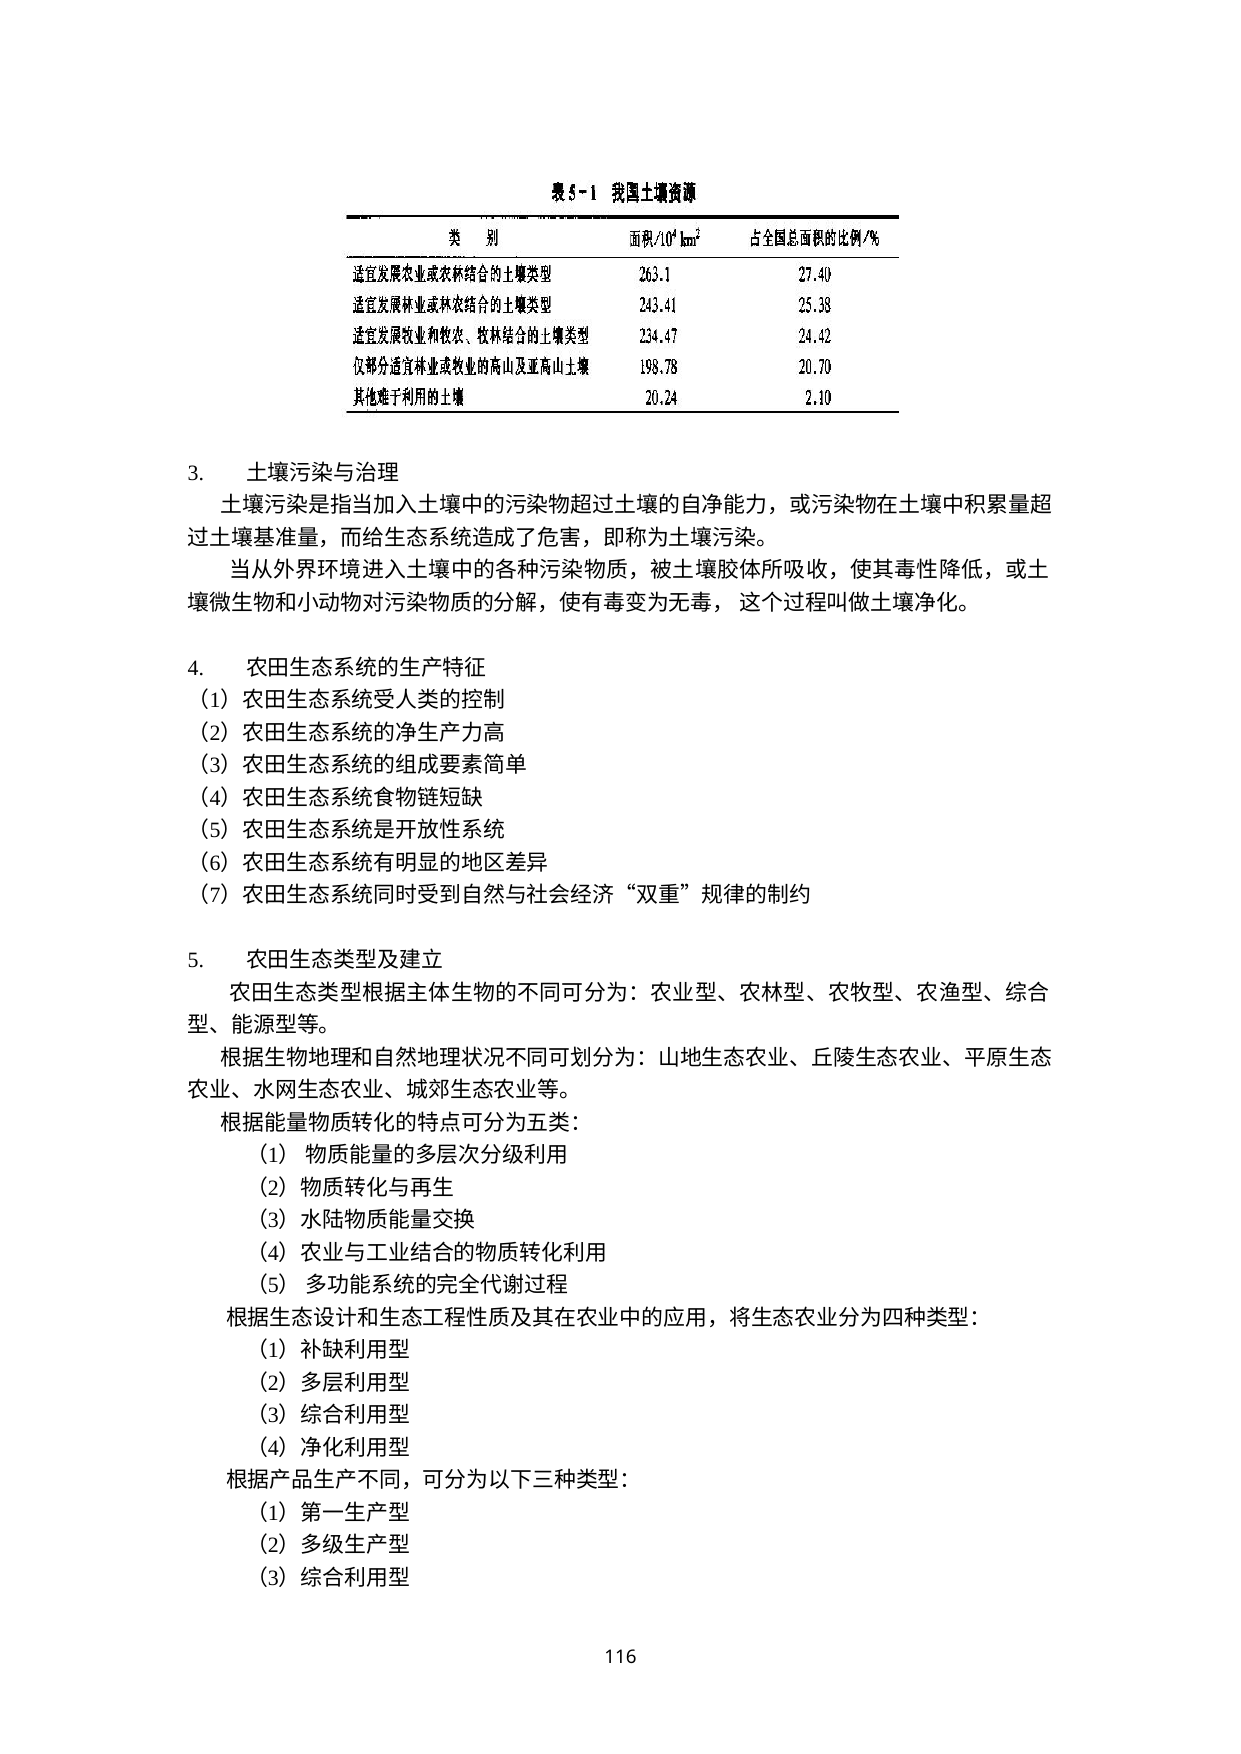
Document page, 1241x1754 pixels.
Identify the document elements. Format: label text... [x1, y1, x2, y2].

text （1）农田生态系统受人类的控制 [187, 682, 1053, 714]
picture [341, 162, 899, 436]
text 根据生物地理和自然地理状况不同可划分为：山地生态农业、丘陵生态农业、平原生态农业、水网生态农业、城郊生态农业等。 [187, 1039, 1053, 1104]
text （3）农田生态系统的组成要素简单 [187, 747, 1053, 779]
text （7）农田生态系统同时受到自然与社会经济“双重”规律的制约 [187, 877, 1053, 909]
text 3. 土壤污染与治理 [187, 454, 1053, 487]
text 根据能量物质转化的特点可分为五类： [187, 1104, 1053, 1137]
text （2）多层利用型 [187, 1364, 1053, 1397]
text 根据生态设计和生态工程性质及其在农业中的应用，将生态农业分为四种类型： [187, 1299, 1053, 1332]
text （4）净化利用型 [187, 1429, 1053, 1462]
text （3）水陆物质能量交换 [187, 1202, 1053, 1234]
text 根据产品生产不同，可分为以下三种类型： [187, 1462, 1053, 1494]
text （1） 物质能量的多层次分级利用 [187, 1137, 1053, 1169]
text （1）补缺利用型 [187, 1332, 1053, 1364]
text （2）物质转化与再生 [187, 1169, 1053, 1202]
text （6）农田生态系统有明显的地区差异 [187, 844, 1053, 877]
text （1）第一生产型 [187, 1494, 1053, 1527]
text 当从外界环境进入土壤中的各种污染物质，被土壤胶体所吸收，使其毒性降低，或土壤微生物和小动物对污染物质的分解，使有毒变为无毒， 这个过程叫做土壤净化。 [187, 552, 1053, 617]
text （5） 多功能系统的完全代谢过程 [187, 1267, 1053, 1299]
text （2）农田生态系统的净生产力高 [187, 714, 1053, 747]
text （3）综合利用型 [187, 1559, 1053, 1592]
text （2）多级生产型 [187, 1527, 1053, 1559]
text 农田生态类型根据主体生物的不同可分为：农业型、农林型、农牧型、农渔型、综合型、能源型等。 [187, 974, 1053, 1039]
text （4）农田生态系统食物链短缺 [187, 779, 1053, 812]
text 4. 农田生态系统的生产特征 [187, 649, 1053, 682]
text （3）综合利用型 [187, 1397, 1053, 1429]
text 5. 农田生态类型及建立 [187, 942, 1053, 974]
text （4）农业与工业结合的物质转化利用 [187, 1234, 1053, 1267]
text 土壤污染是指当加入土壤中的污染物超过土壤的自净能力，或污染物在土壤中积累量超过土壤基准量，而给生态系统造成了危害，即称为土壤污染。 [187, 487, 1053, 552]
text （5）农田生态系统是开放性系统 [187, 812, 1053, 844]
